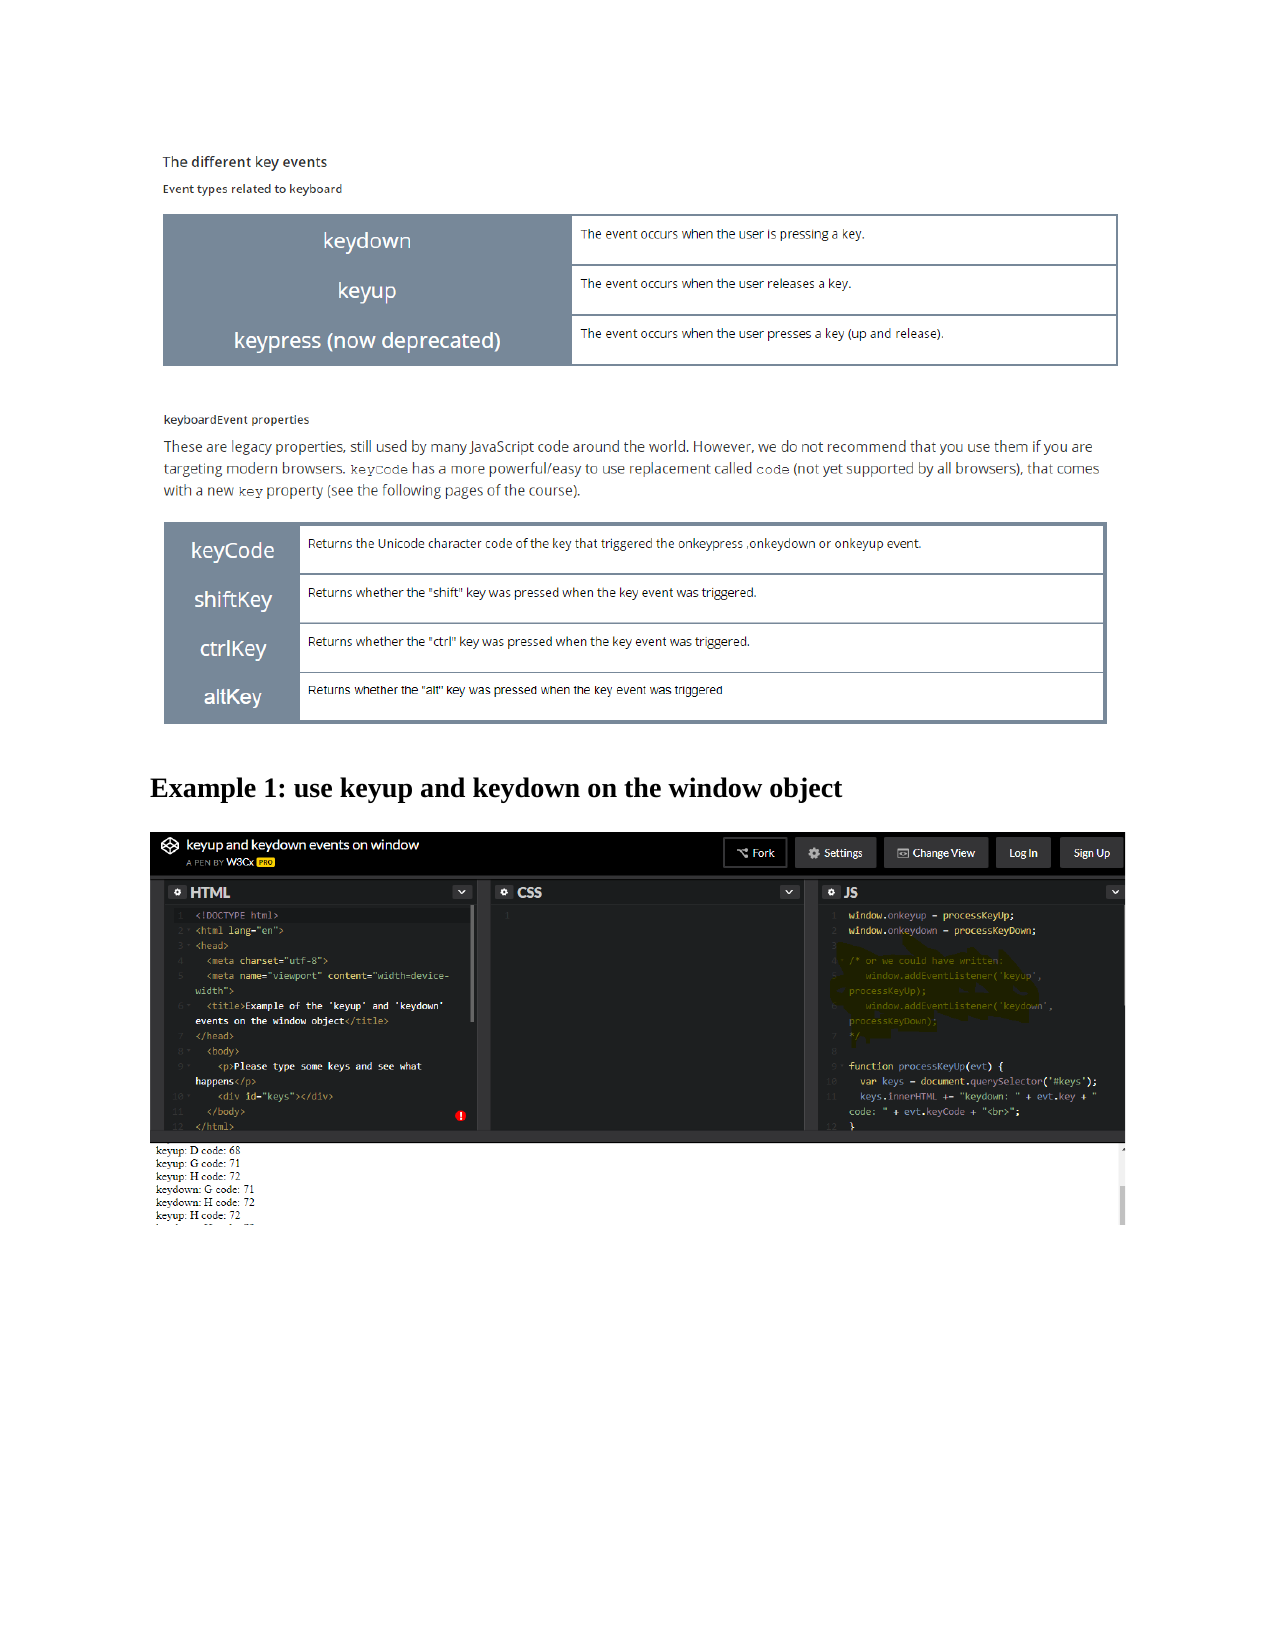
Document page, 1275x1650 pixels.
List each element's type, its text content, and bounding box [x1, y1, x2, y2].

subtitle Example 1: use keyup and keydown on the window object [150, 771, 1125, 803]
picture [150, 411, 1125, 736]
picture [150, 832, 1125, 1225]
picture [150, 150, 1125, 376]
